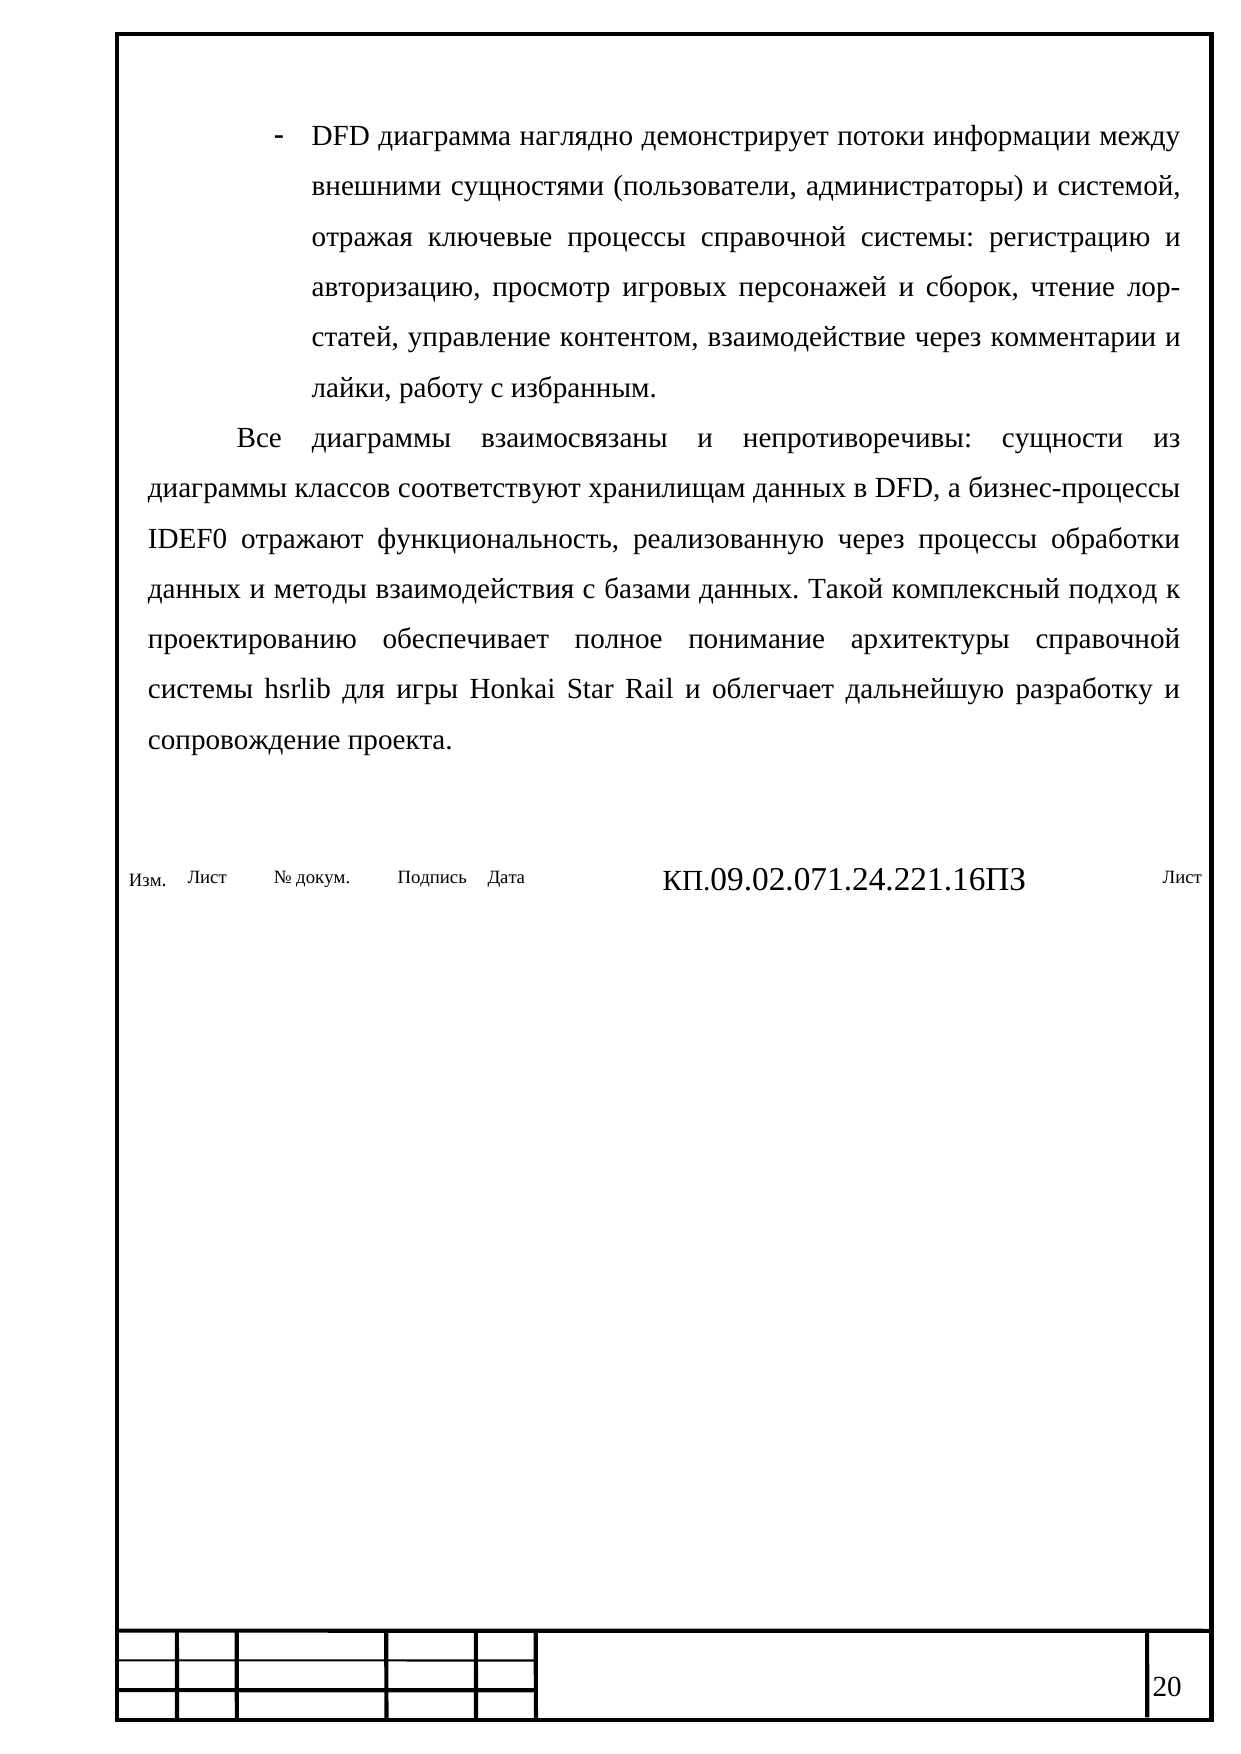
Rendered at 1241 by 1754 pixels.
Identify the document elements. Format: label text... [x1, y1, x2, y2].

text Все диаграммы взаимосвязаны и непротиворечивы: сущности из диаграммы классов соответствуют хранилищам данных в DFD, а бизнес-процессы IDEF0 отражают функциональность, реализованную через процессы обработки данных и методы взаимодействия с базами данных. Такой комплексный подход к проектированию обеспечивает полное понимание архитектуры справочной системы hsrlib для игры Honkai Star Rail и облегчает дальнейшую разработку и сопровождение проекта. [148, 420, 1181, 756]
list DFD диаграмма наглядно демонстрирует потоки информации между внешними сущностями (пользователи, администраторы) и системой, отражая ключевые процессы справочной системы: регистрацию и авторизацию, просмотр игровых персонажей и сборок, чтение лор-статей, управление контентом, взаимодействие через комментарии и лайки, работу с избранным. [274, 118, 1181, 403]
